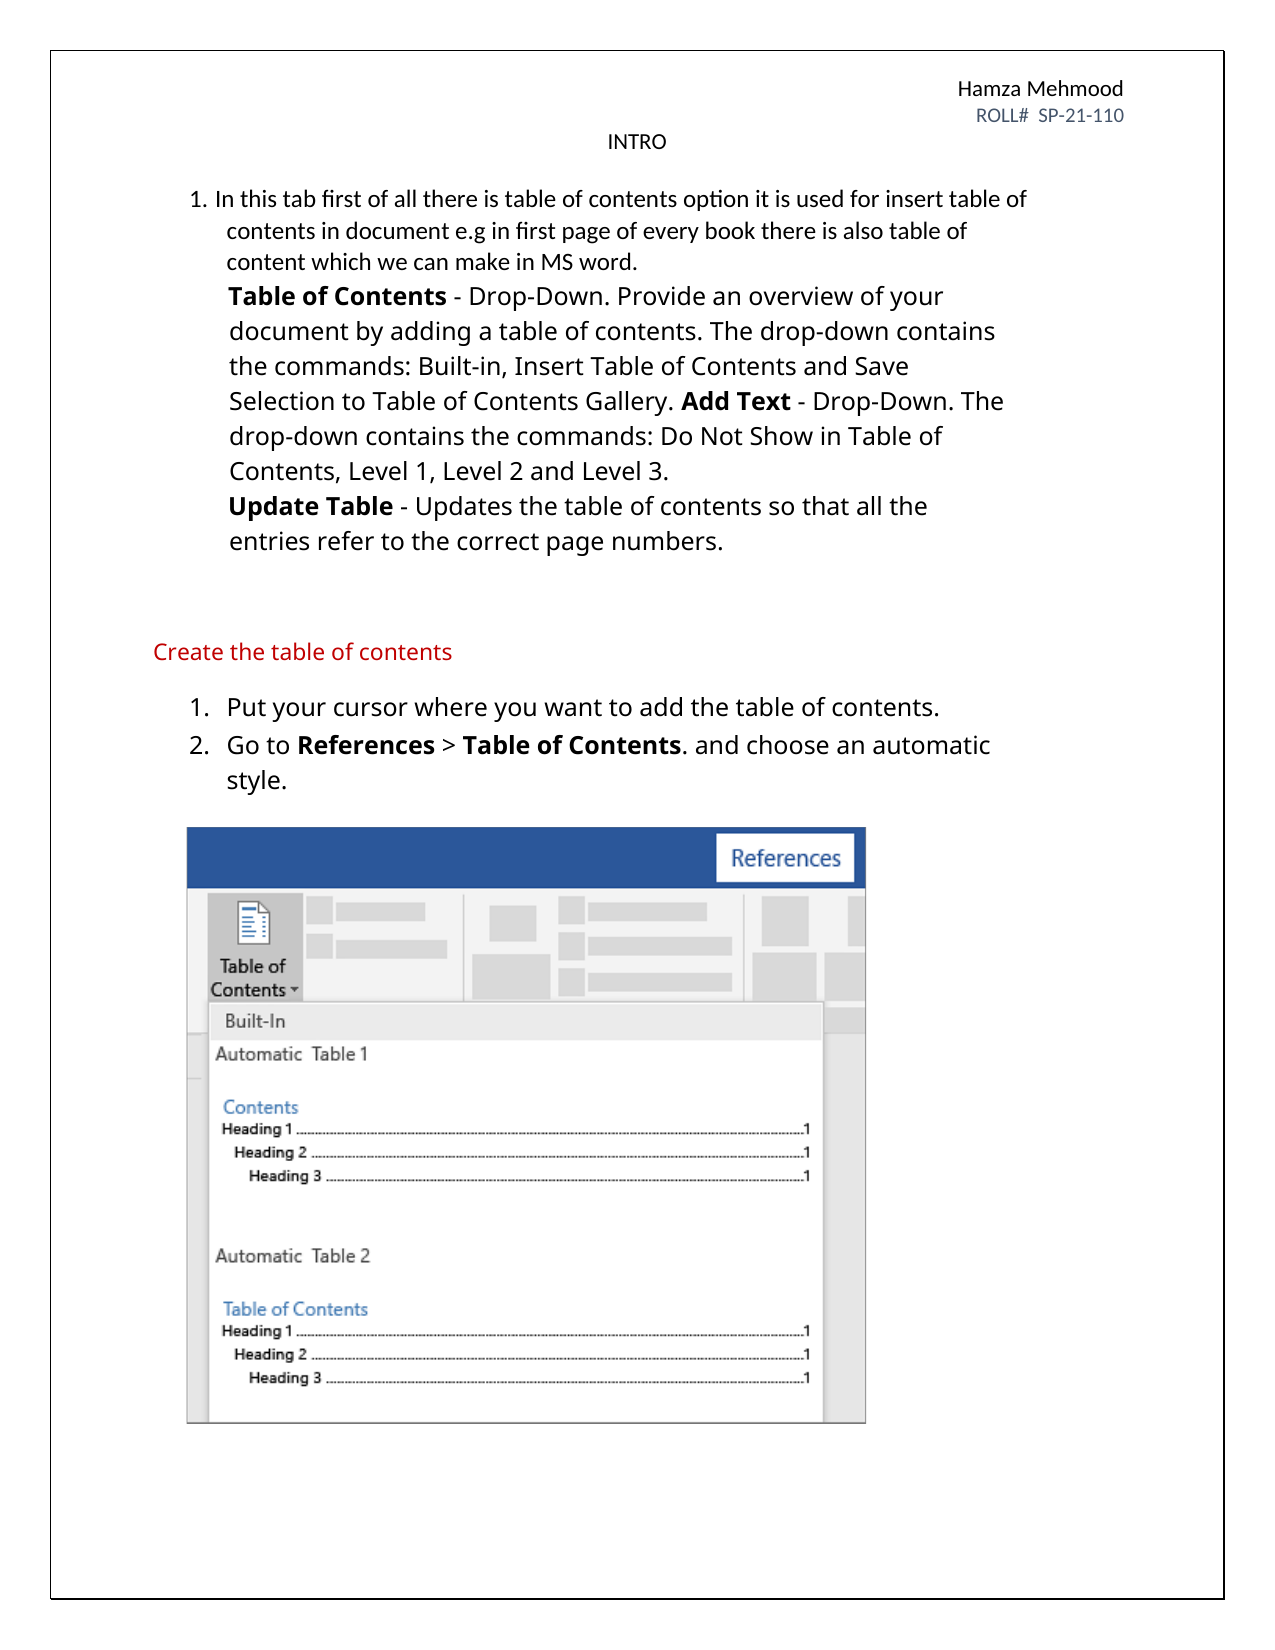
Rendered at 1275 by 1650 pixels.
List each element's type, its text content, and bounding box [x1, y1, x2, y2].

list Go to References > Table of Contents. and choose an automatic style. [189, 727, 1009, 796]
picture [186, 827, 867, 1424]
text 1. In this tab first of all there is table of contents option it is used for insert table of contents in document e.g in first page of every book there is also table of content which we can make in MS word. [189, 183, 1041, 277]
list Put your cursor where you want to add the table of contents. [189, 690, 1009, 724]
text Update Table - Updates the table of contents so that all the entries refer to the correct page numbers. [228, 489, 1009, 558]
text Table of Contents - Drop-Down. Provide an overview of your document by adding a table of contents. The drop-down contains the commands: Built-in, Insert Table of Contents and Save Selection to Table of Contents Gallery. Add Text - Drop-Down. The drop-down contains the commands: Do Not Show in Table of Contents, Level 1, Level 2 and Level 3. [228, 279, 1009, 488]
subtitle Create the table of contents [153, 636, 1124, 667]
